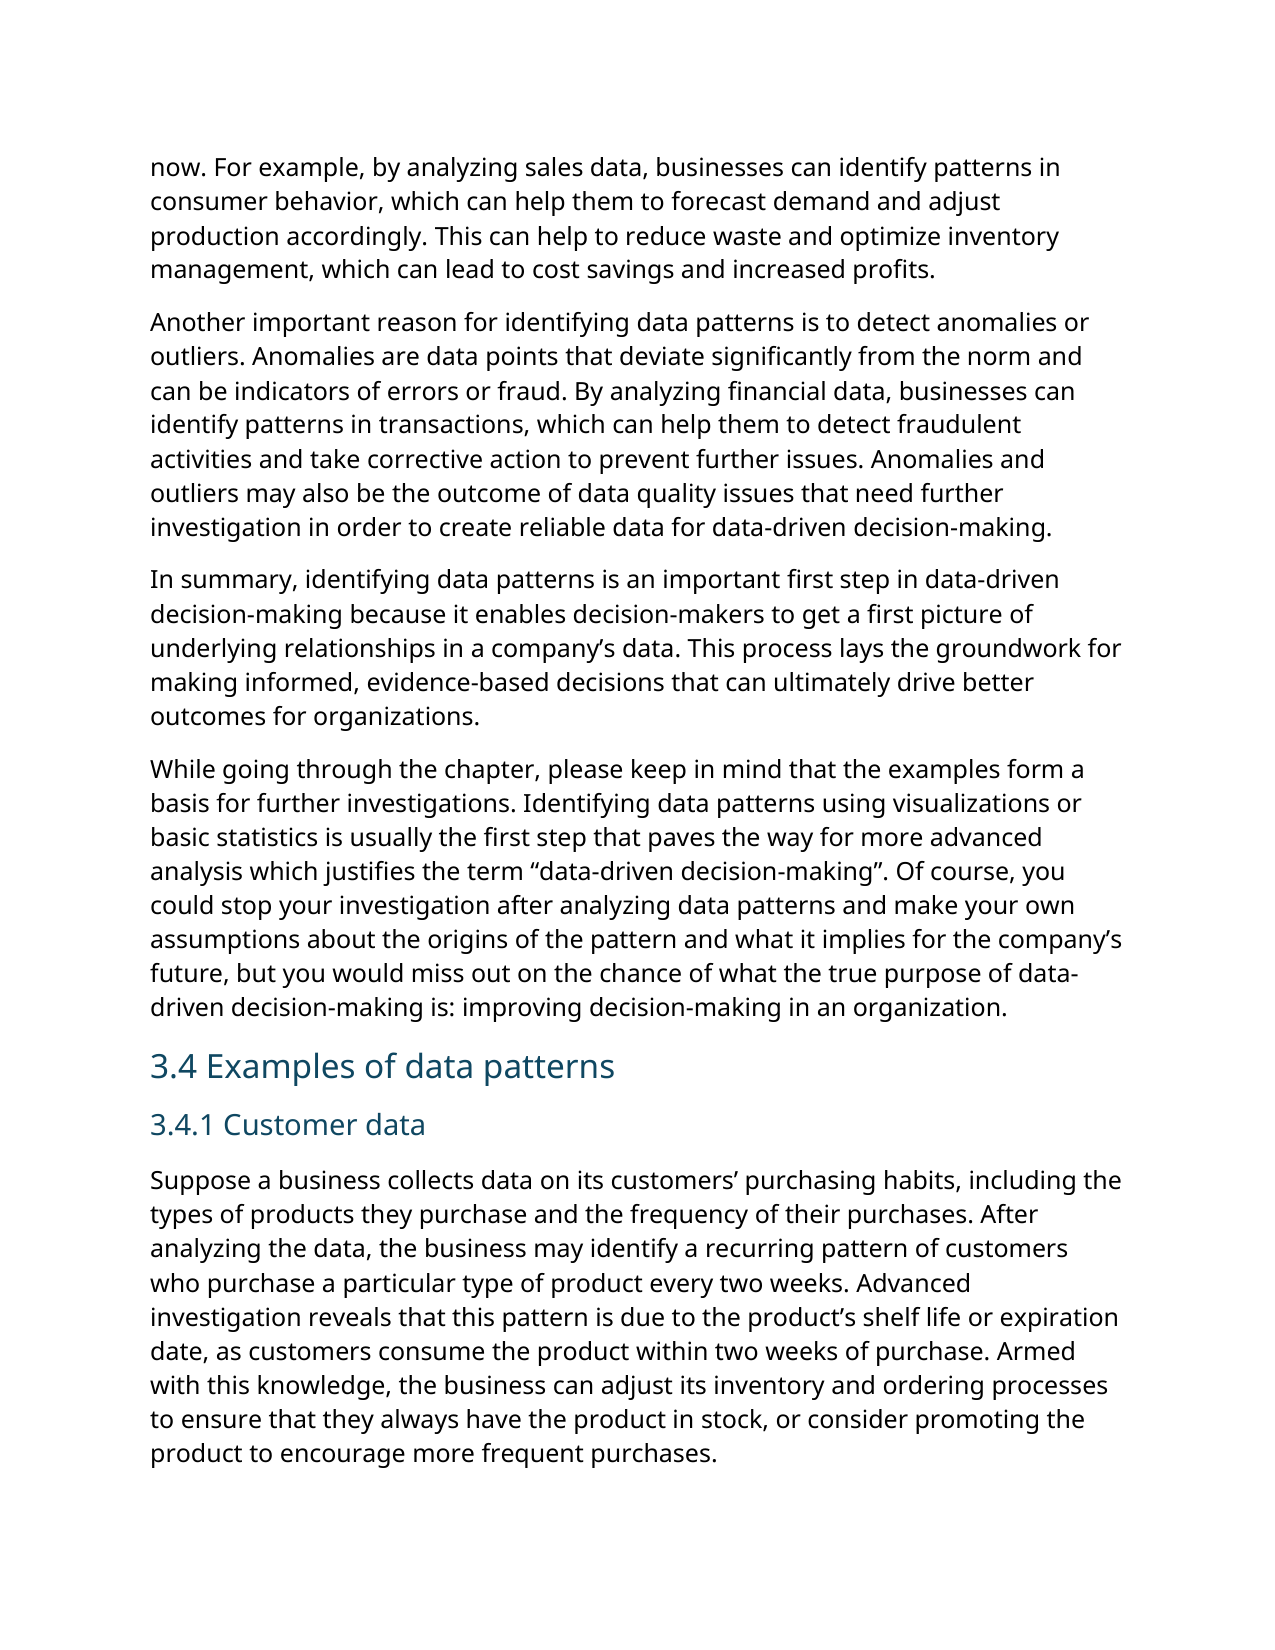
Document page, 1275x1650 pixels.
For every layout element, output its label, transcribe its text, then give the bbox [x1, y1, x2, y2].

text Suppose a business collects data on its customers’ purchasing habits, including the types of products they purchase and the frequency of their purchases. After analyzing the data, the business may identify a recurring pattern of customers who purchase a particular type of product every two weeks. Advanced investigation reveals that this pattern is due to the product’s shelf life or expiration date, as customers consume the product within two weeks of purchase. Armed with this knowledge, the business can adjust its inventory and ordering processes to ensure that they always have the product in stock, or consider promoting the product to encourage more frequent purchases. [150, 1163, 1125, 1469]
subtitle 3.4.1 Customer data [150, 1104, 1125, 1144]
text Another important reason for identifying data patterns is to detect anomalies or outliers. Anomalies are data points that deviate significantly from the norm and can be indicators of errors or fraud. By analyzing financial data, businesses can identify patterns in transactions, which can help them to detect fraudulent activities and take corrective action to prevent further issues. Anomalies and outliers may also be the outcome of data quality issues that need further investigation in order to create reliable data for data-driven decision-making. [150, 305, 1125, 543]
text In summary, identifying data patterns is an important first step in data-driven decision-making because it enables decision-makers to get a first picture of underlying relationships in a company’s data. This process lays the groundwork for making informed, evidence-based decisions that can ultimately drive better outcomes for organizations. [150, 562, 1125, 732]
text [150, 150, 1125, 286]
text While going through the chapter, please keep in mind that the examples form a basis for further investigations. Identifying data patterns using visualizations or basic statistics is usually the first step that paves the way for more advanced analysis which justifies the term “data-driven decision-making”. Of course, you could stop your investigation after analyzing data patterns and make your own assumptions about the origins of the pattern and what it implies for the company’s future, but you would miss out on the chance of what the true purpose of data-driven decision-making is: improving decision-making in an organization. [150, 751, 1125, 1024]
subtitle 3.4 Examples of data patterns [150, 1042, 1125, 1088]
